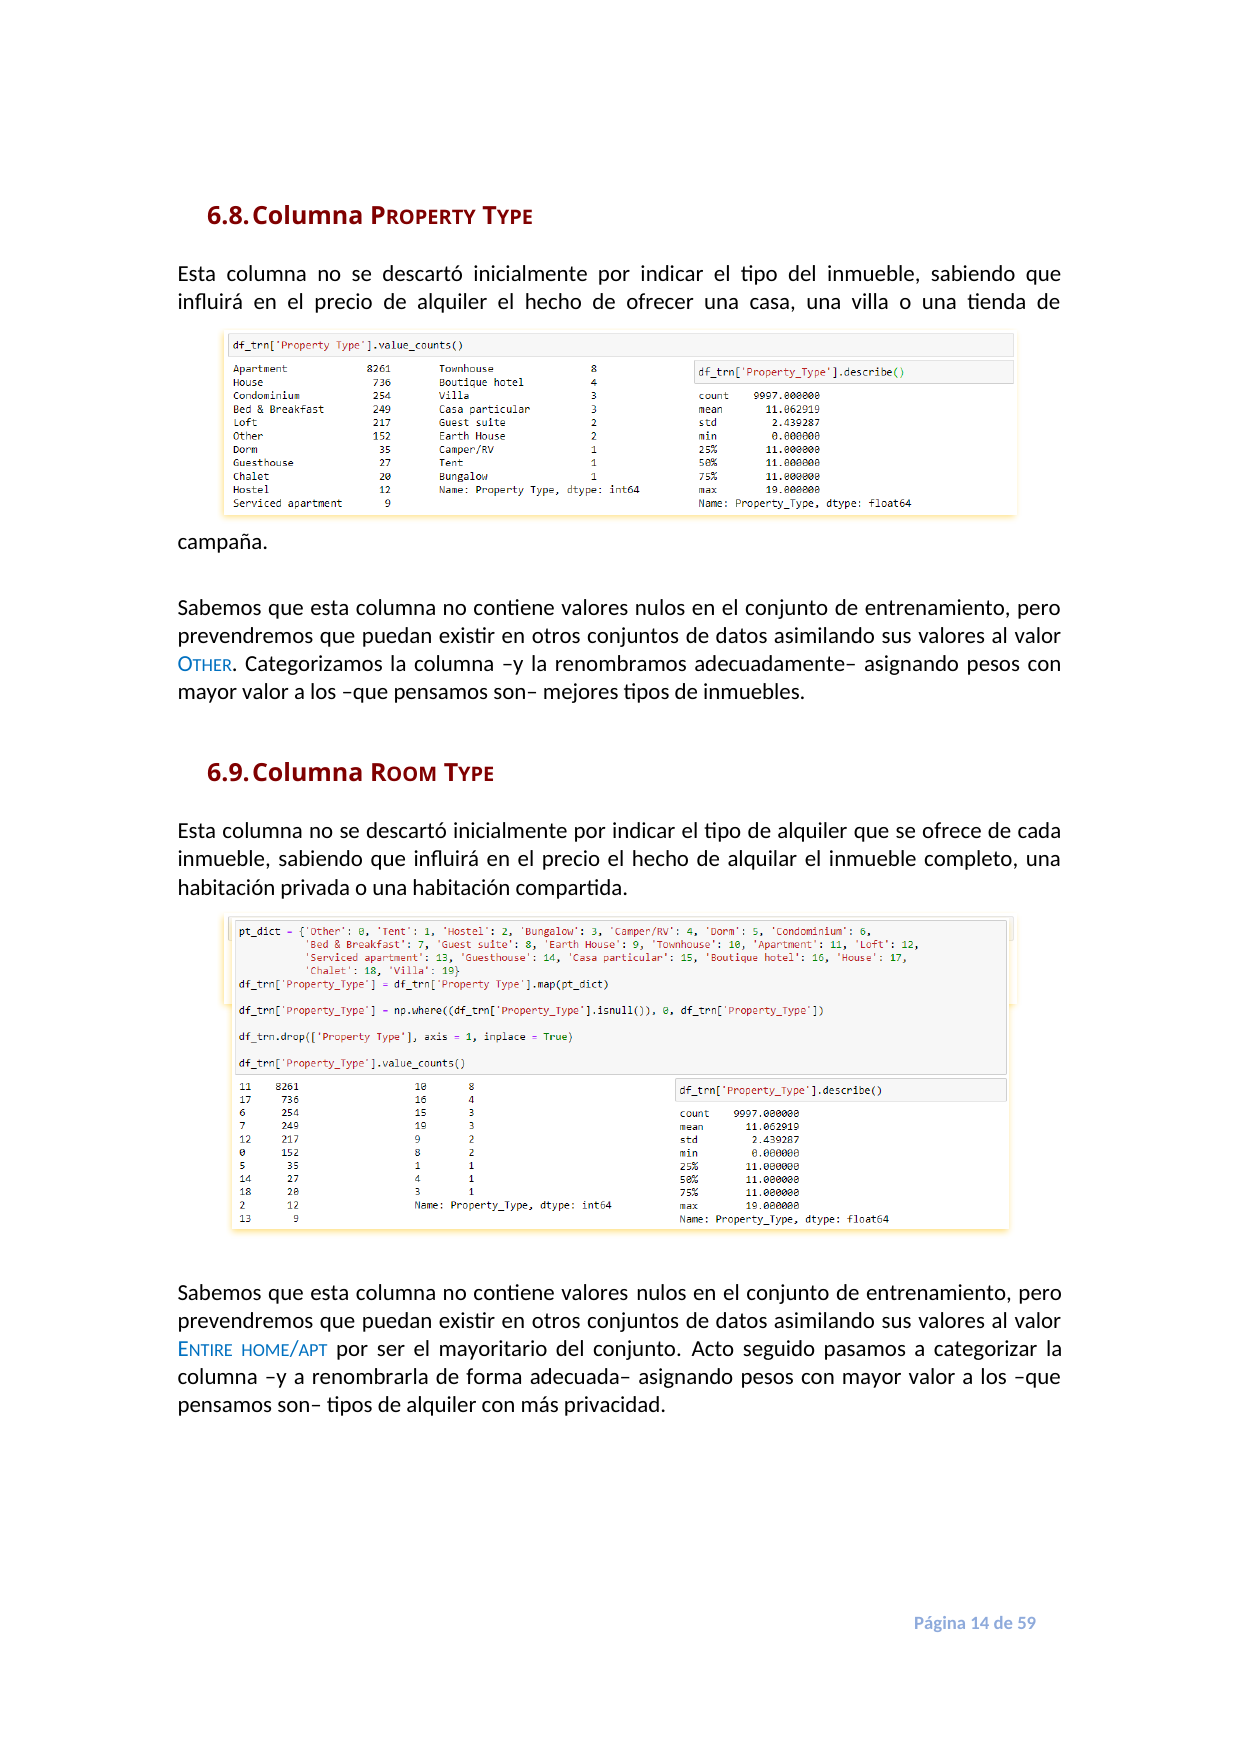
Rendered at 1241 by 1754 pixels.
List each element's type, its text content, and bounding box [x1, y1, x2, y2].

picture [224, 913, 1017, 1229]
subtitle Columna Room Type [207, 755, 1063, 789]
subtitle Columna Property Type [207, 198, 1063, 232]
text Esta columna no se descartó inicialmente por indicar el tipo de alquiler que se ofrece de cada inmueble, sabiendo que influirá en el precio el hecho de alquilar el inmueble completo, una habitación privada o una habitación compartida. [177, 817, 1063, 901]
text Sabemos que esta columna no contiene valores nulos en el conjunto de entrenamiento, pero prevendremos que puedan existir en otros conjuntos de datos asimilando sus valores al valor Other. Categorizamos la columna –y la renombramos adecuadamente– asignando pesos con mayor valor a los –que pensamos son– mejores tipos de inmuebles. [177, 593, 1063, 705]
picture [224, 330, 1017, 515]
